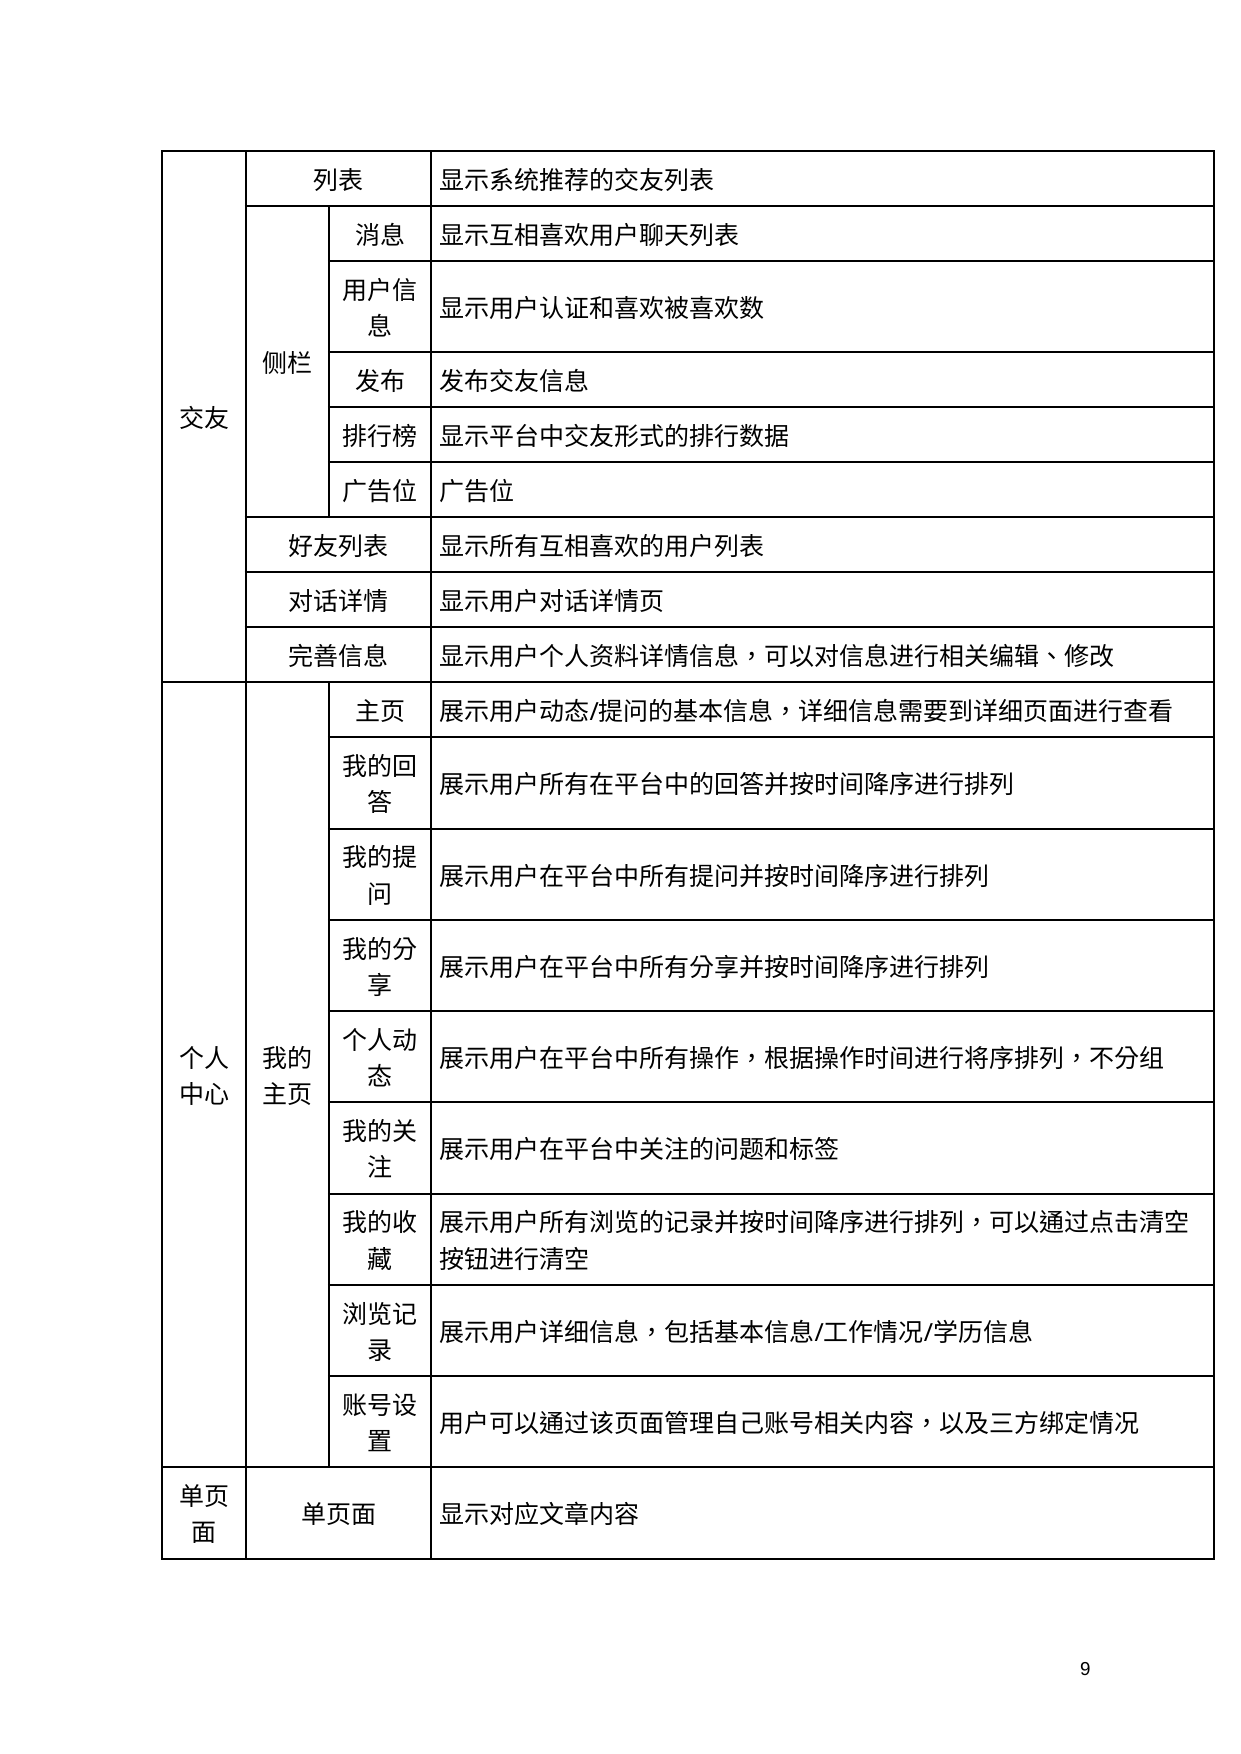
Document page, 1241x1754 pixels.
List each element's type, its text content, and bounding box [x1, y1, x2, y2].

table_cell 对话详情 [247, 573, 430, 626]
table_cell 完善信息 [247, 628, 430, 681]
table_cell 消息 [330, 207, 430, 260]
table_cell 展示用户动态/提问的基本信息，详细信息需要到详细页面进行查看 [432, 683, 1213, 736]
table_cell 好友列表 [247, 518, 430, 571]
table_cell 展示用户详细信息，包括基本信息/工作情况/学历信息 [432, 1286, 1213, 1375]
table_cell 排行榜 [330, 408, 430, 461]
table_cell 个人动态 [330, 1012, 430, 1101]
table_cell 用户可以通过该页面管理自己账号相关内容，以及三方绑定情况 [432, 1377, 1213, 1466]
table_cell 显示对应文章内容 [432, 1468, 1213, 1557]
table_cell 显示所有互相喜欢的用户列表 [432, 518, 1213, 571]
table_cell 广告位 [330, 463, 430, 516]
table_cell 显示互相喜欢用户聊天列表 [432, 207, 1213, 260]
table_cell 浏览记录 [330, 1286, 430, 1375]
table_cell 我的关注 [330, 1103, 430, 1192]
table_cell 展示用户在平台中所有分享并按时间降序进行排列 [432, 921, 1213, 1010]
table_cell 单页面 [247, 1468, 430, 1557]
table_cell 显示用户个人资料详情信息，可以对信息进行相关编辑、修改 [432, 628, 1213, 681]
table_cell 发布 [330, 353, 430, 406]
table_cell 显示系统推荐的交友列表 [432, 152, 1213, 205]
table_cell 显示用户对话详情页 [432, 573, 1213, 626]
table_cell 广告位 [432, 463, 1213, 516]
table_cell 展示用户在平台中所有提问并按时间降序进行排列 [432, 830, 1213, 919]
table_cell 我的回答 [330, 738, 430, 827]
table_cell 我的主页 [247, 683, 328, 1466]
table_cell 我的收藏 [330, 1195, 430, 1284]
table_cell 展示用户所有在平台中的回答并按时间降序进行排列 [432, 738, 1213, 827]
table_cell 交友 [163, 152, 245, 681]
table_cell 侧栏 [247, 207, 328, 516]
table_cell 我的提问 [330, 830, 430, 919]
table_cell 我的分享 [330, 921, 430, 1010]
table_cell 发布交友信息 [432, 353, 1213, 406]
table_cell 展示用户在平台中所有操作，根据操作时间进行将序排列，不分组 [432, 1012, 1213, 1101]
table_cell 主页 [330, 683, 430, 736]
table_cell 单页面 [163, 1468, 245, 1557]
table_cell 展示用户所有浏览的记录并按时间降序进行排列，可以通过点击清空按钮进行清空 [432, 1195, 1213, 1284]
table_cell 账号设置 [330, 1377, 430, 1466]
table_cell 显示用户认证和喜欢被喜欢数 [432, 262, 1213, 351]
table_cell 用户信息 [330, 262, 430, 351]
table_cell 显示平台中交友形式的排行数据 [432, 408, 1213, 461]
table_cell 列表 [247, 152, 430, 205]
table_cell 展示用户在平台中关注的问题和标签 [432, 1103, 1213, 1192]
table_cell 个人中心 [163, 683, 245, 1466]
